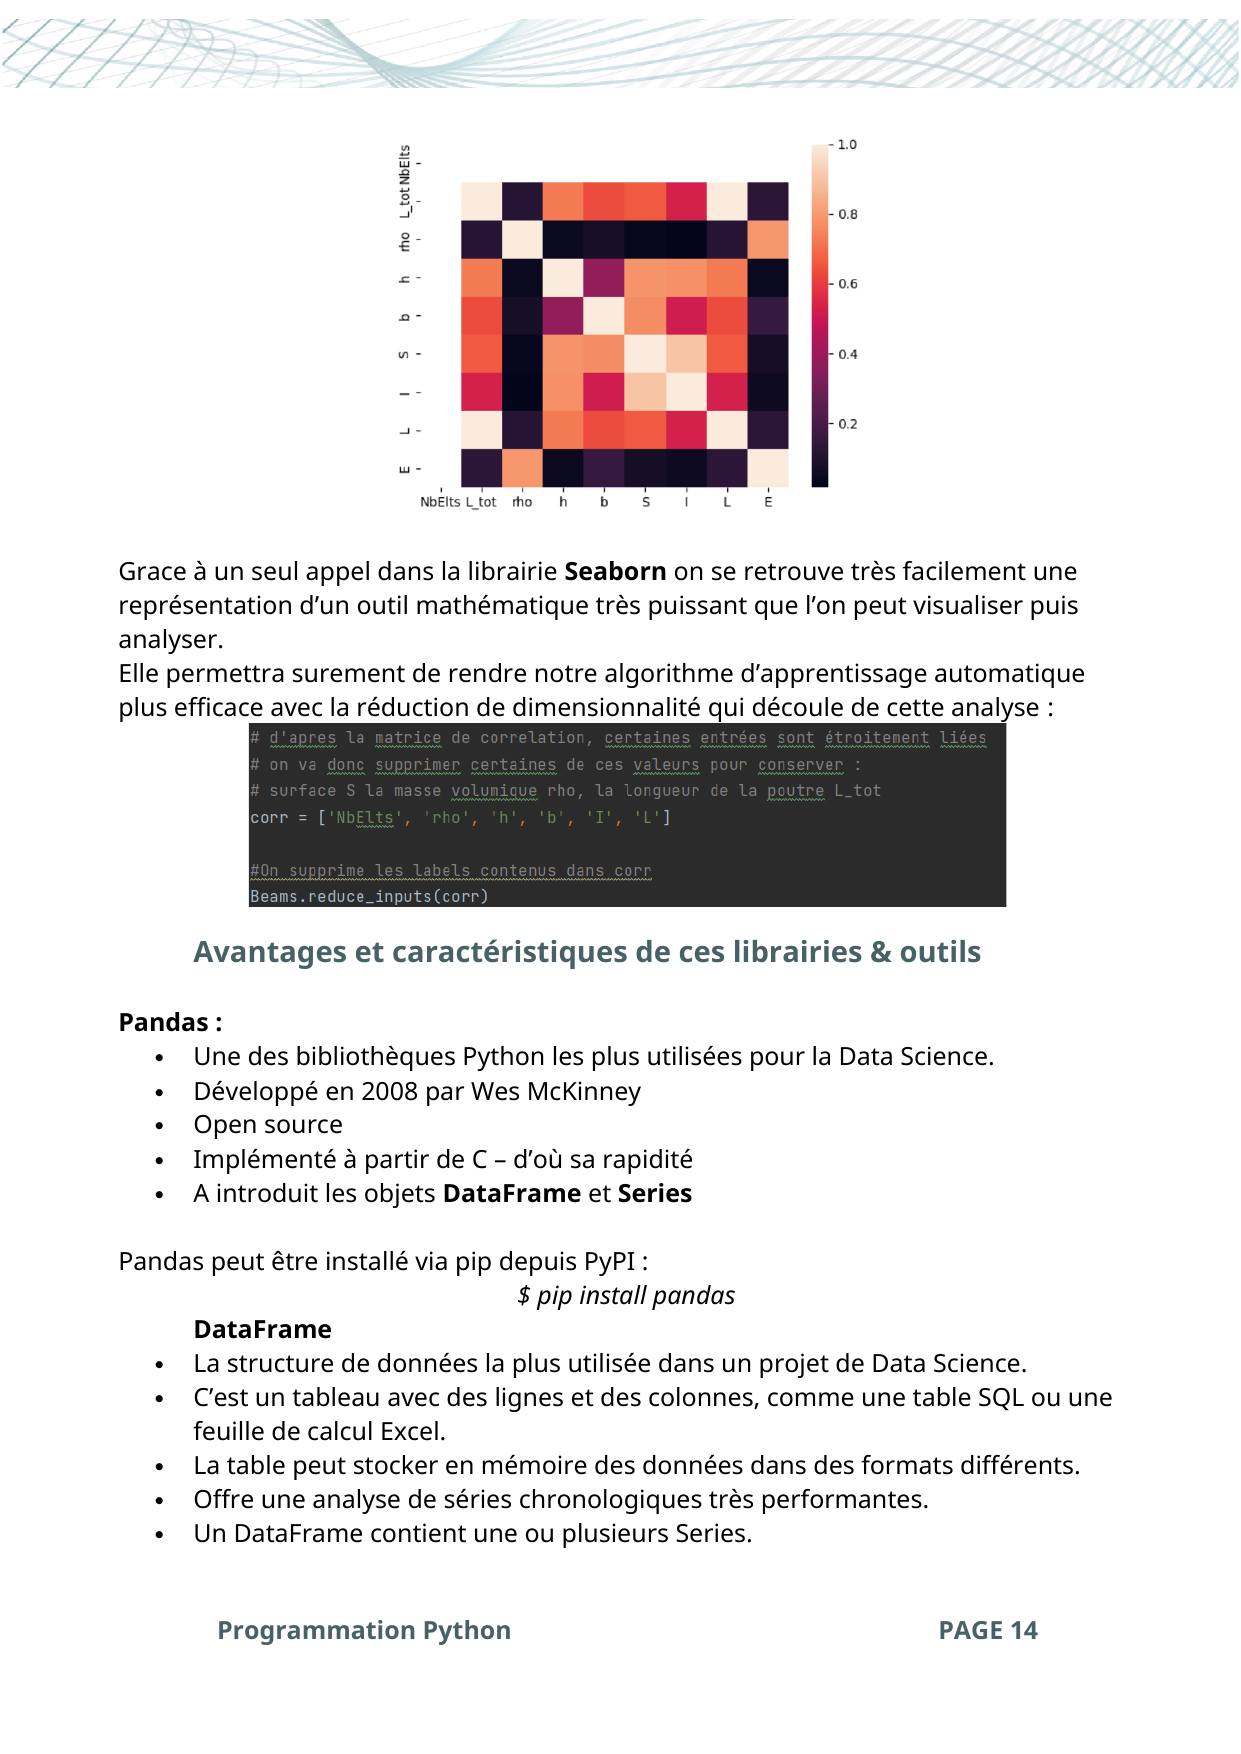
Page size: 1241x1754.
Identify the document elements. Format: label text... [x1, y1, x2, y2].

list Offre une analyse de séries chronologiques très performantes. [156, 1482, 1137, 1516]
list Implémenté à partir de C – d’où sa rapidité [156, 1141, 1137, 1175]
text Pandas peut être installé via pip depuis PyPI : [118, 1243, 1137, 1277]
text DataFrame [118, 1312, 1137, 1346]
list Une des bibliothèques Python les plus utilisées pour la Data Science. [156, 1039, 1137, 1073]
list La structure de données la plus utilisée dans un projet de Data Science. [156, 1346, 1137, 1380]
picture [373, 118, 882, 520]
picture [2, 19, 1239, 88]
subtitle Avantages et caractéristiques de ces librairies & outils [118, 931, 1137, 971]
list A introduit les objets DataFrame et Series [156, 1175, 1137, 1209]
text Elle permettra surement de rendre notre algorithme d’apprentissage automatique plus efficace avec la réduction de dimensionnalité qui découle de cette analyse : [118, 656, 1137, 724]
list Open source [156, 1107, 1137, 1141]
list La table peut stocker en mémoire des données dans des formats différents. [156, 1448, 1137, 1482]
list Un DataFrame contient une ou plusieurs Series. [156, 1516, 1137, 1550]
text Grace à un seul appel dans la librairie Seaborn on se retrouve très facilement une représentation d’un outil mathématique très puissant que l’on peut visualiser puis analyser. [118, 553, 1137, 656]
list Développé en 2008 par Wes McKinney [156, 1073, 1137, 1107]
list C’est un tableau avec des lignes et des colonnes, comme une table SQL ou une feuille de calcul Excel. [156, 1380, 1137, 1448]
text Pandas : [118, 1005, 1137, 1039]
picture [248, 723, 1007, 907]
text $ pip install pandas [118, 1277, 1137, 1312]
